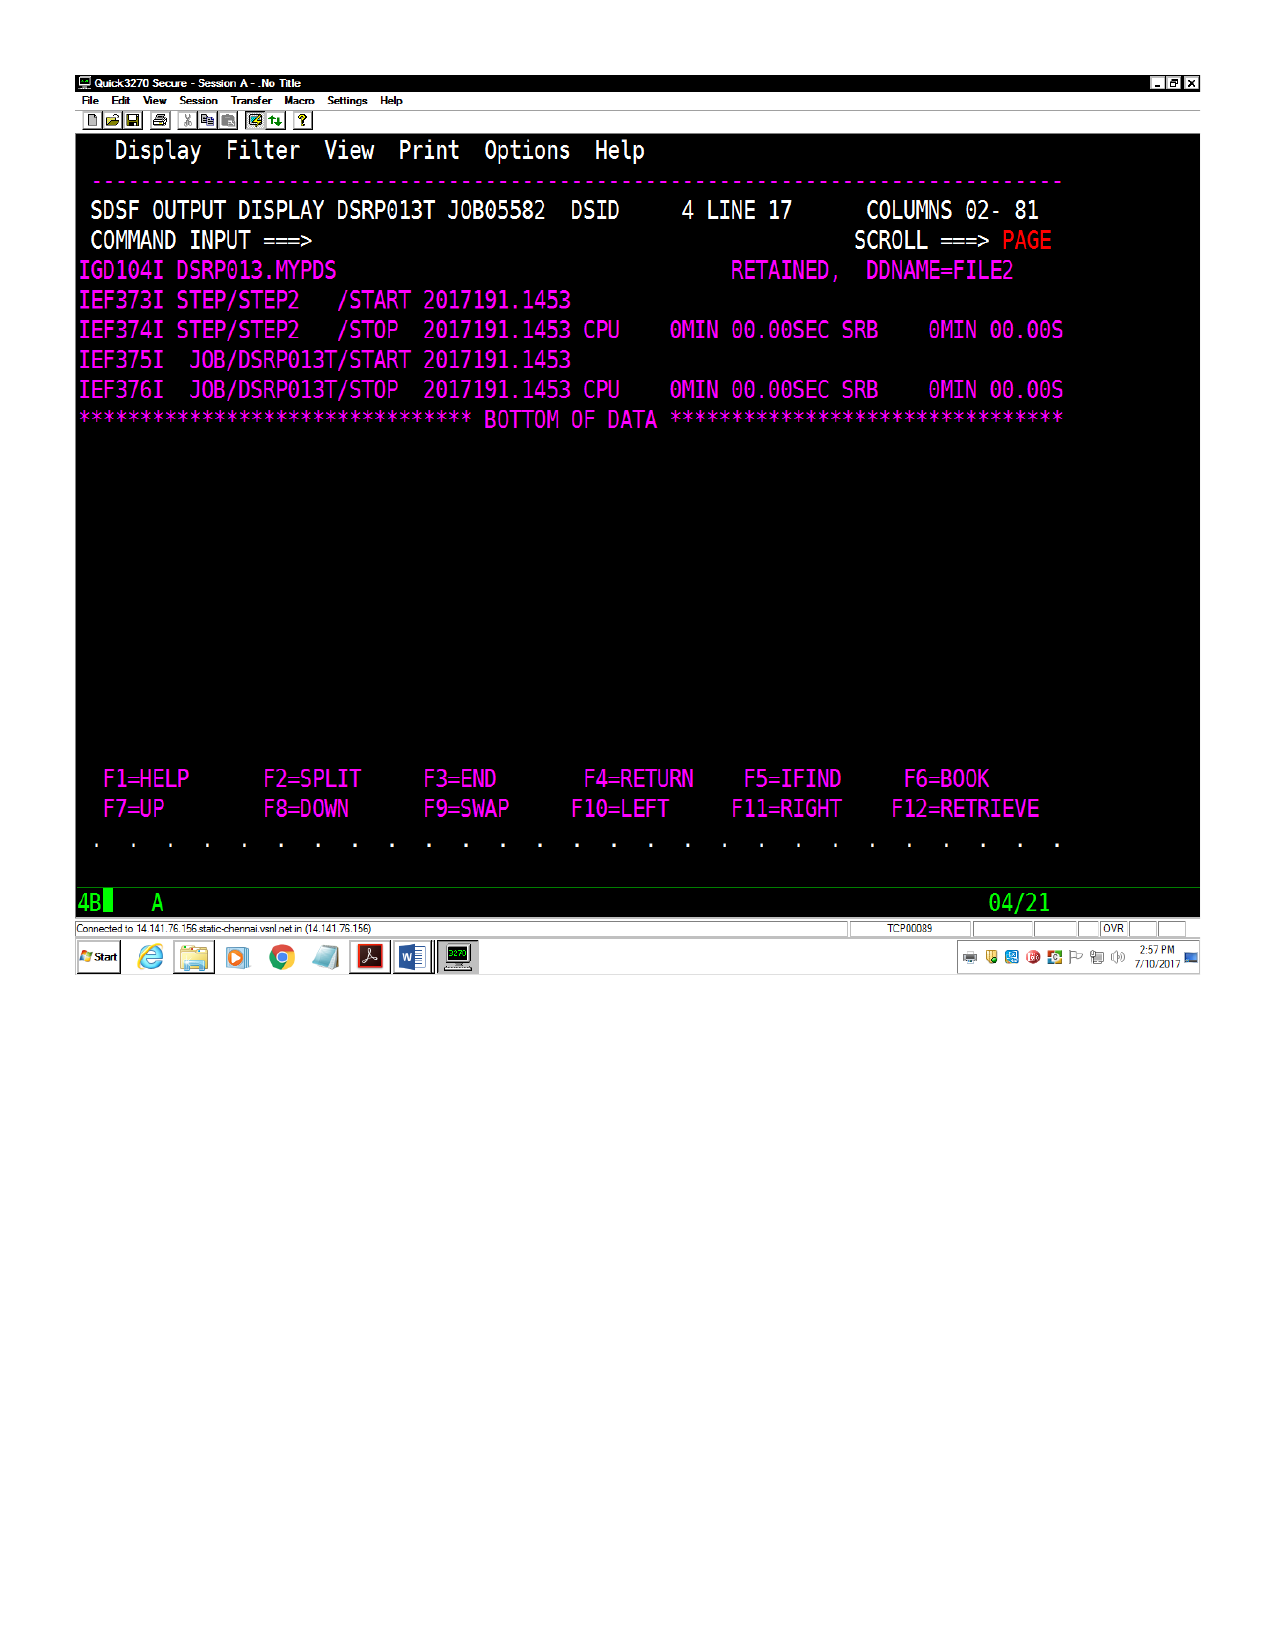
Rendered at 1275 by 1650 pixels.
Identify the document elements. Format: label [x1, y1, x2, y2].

picture [75, 75, 1200, 975]
